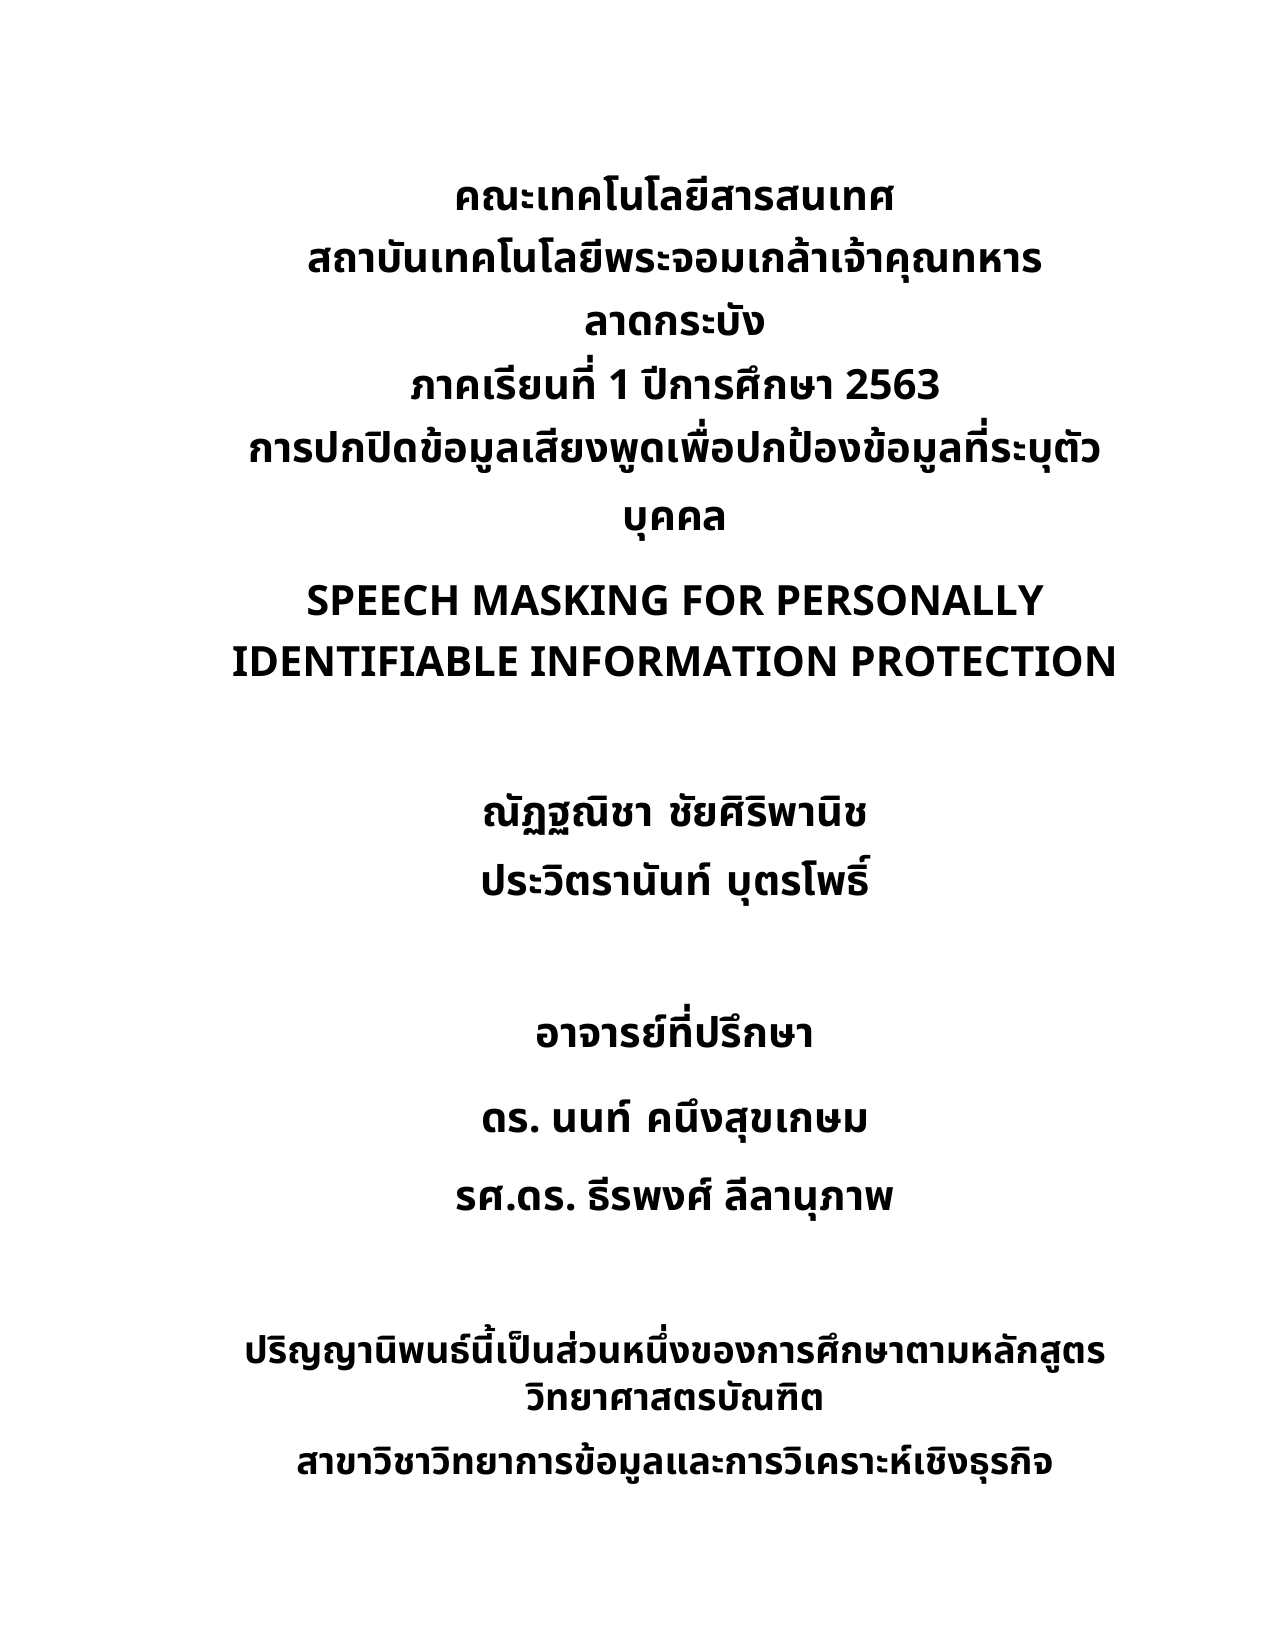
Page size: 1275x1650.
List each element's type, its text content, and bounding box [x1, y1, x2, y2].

text สถาบันเทคโนโลยีพระจอมเกล้าเจ้าคุณทหารลาดกระบัง [225, 229, 1125, 354]
text สาขาวิชาวิทยาการข้อมูลและการวิเคราะห์เชิงธุรกิจ [225, 1440, 1125, 1483]
text SPEECH MASKING FOR PERSONALLY IDENTIFIABLE INFORMATION PROTECTION [225, 570, 1125, 688]
text รศ.ดร. ธีรพงศ์ ลีลานุภาพ [225, 1166, 1125, 1229]
text คณะเทคโนโลยีสารสนเทศ [225, 166, 1125, 229]
text อาจารย์ที่ปรึกษา [225, 1003, 1125, 1066]
text ภาคเรียนที่ 1 ปีการศึกษา 2563 [225, 354, 1125, 418]
text ปริญญานิพนธ์นี้เป็นส่วนหนึ่งของการศึกษาตามหลักสูตรวิทยาศาสตรบัณฑิต [225, 1329, 1125, 1420]
text ณัฏฐณิชา ชัยศิริพานิช [225, 787, 1125, 836]
text การปกปิดข้อมูลเสียงพูดเพื่อปกป้องข้อมูลที่ระบุตัวบุคคล [225, 418, 1125, 549]
text ดร. นนท์ คนึงสุขเกษม [225, 1088, 1125, 1145]
text ประวิตรานันท์ บุตรโพธิ์ [225, 857, 1125, 905]
